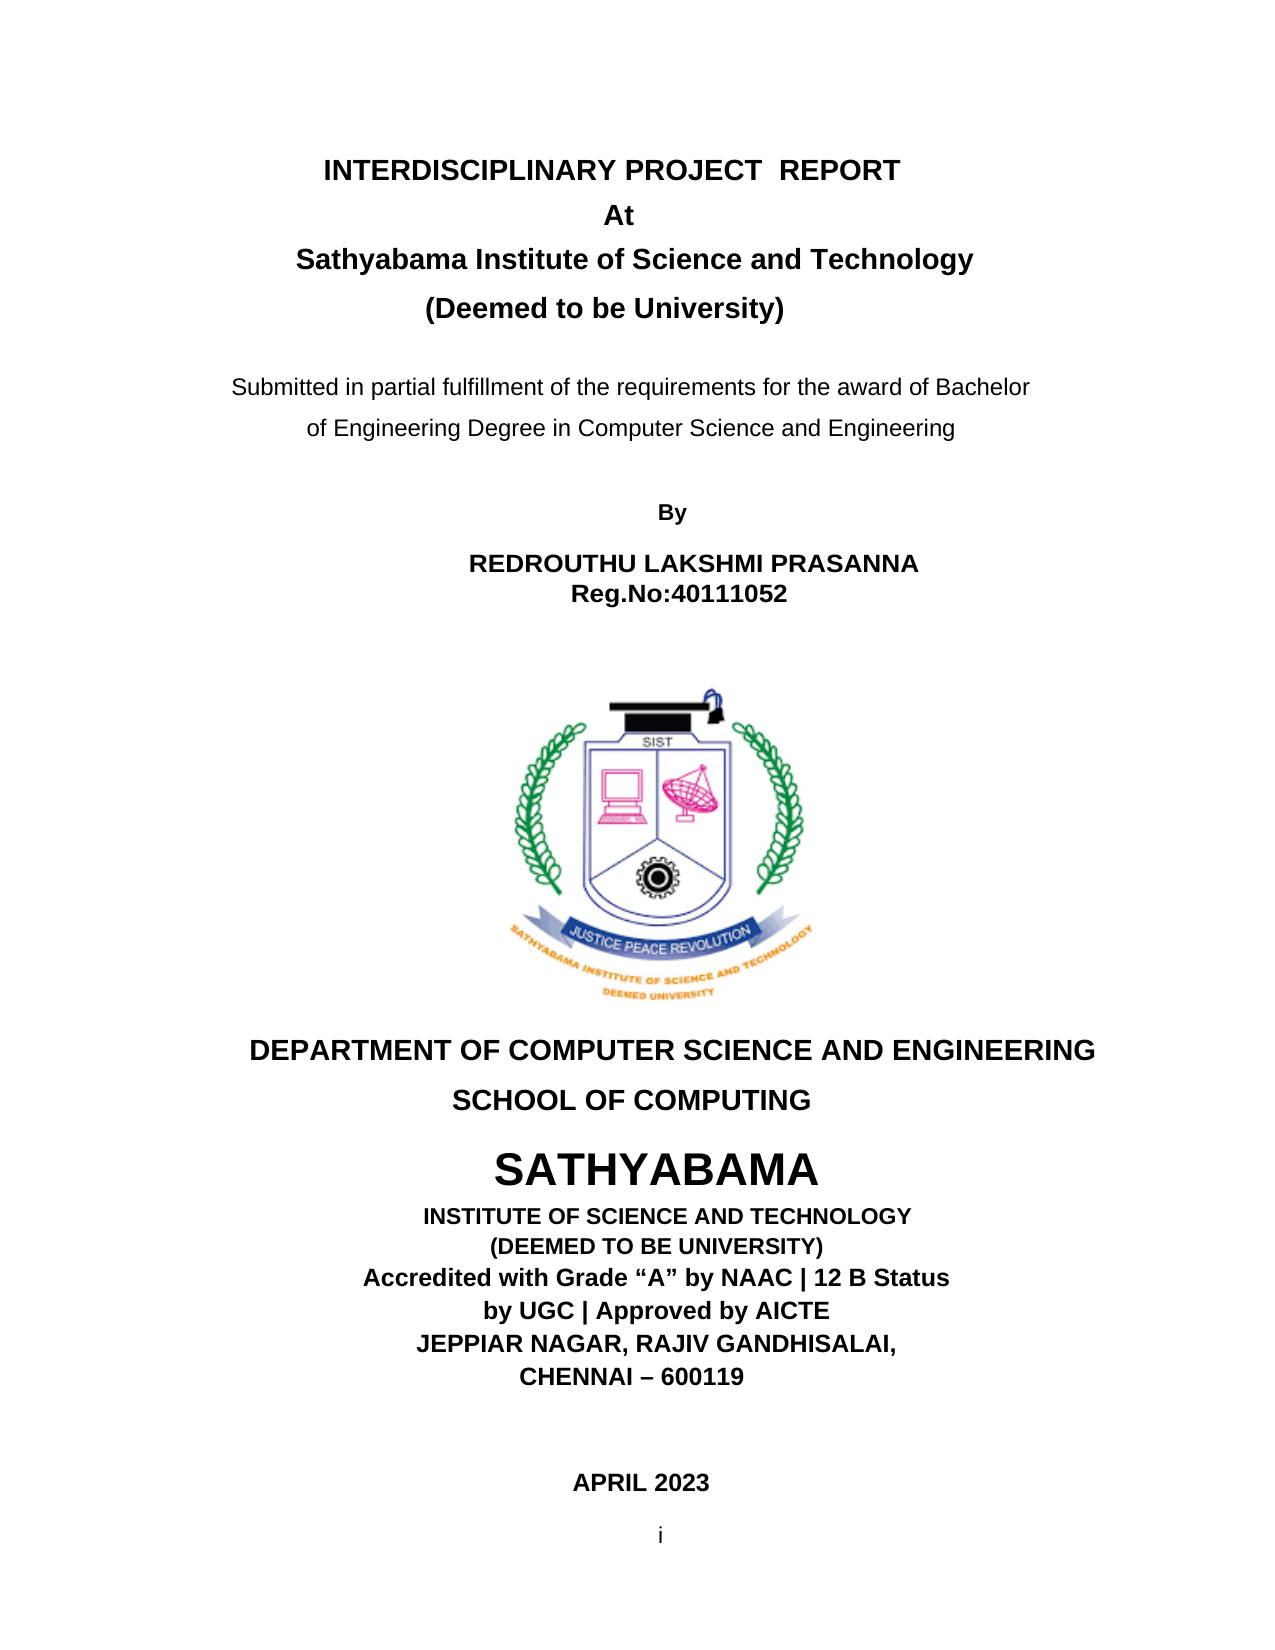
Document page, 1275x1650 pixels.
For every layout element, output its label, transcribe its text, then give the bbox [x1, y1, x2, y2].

text Submitted in partial fulfillment of the requirements for the award of Bachelor of Engineering Degree in Computer Science and Engineering [228, 373, 1034, 442]
subtitle (DEEMED TO BE UNIVERSITY) [189, 1233, 1124, 1259]
text INSTITUTE OF SCIENCE AND TECHNOLOGY [423, 1203, 1200, 1229]
text APRIL 2023 [121, 1468, 1200, 1497]
text by UGC | Approved by AICTE [189, 1296, 1123, 1325]
text JEPPIAR NAGAR, RAJIV GANDHISALAI, [189, 1329, 1123, 1358]
text CHENNAI – 600119 [159, 1362, 1104, 1391]
picture [474, 680, 847, 1033]
text Sathyabama Institute of Science and Technology [287, 242, 1083, 275]
text At [287, 197, 1083, 231]
text SATHYABAMA [189, 1142, 1123, 1195]
text (Deemed to be University) [287, 291, 1075, 325]
subtitle REDROUTHU LAKSHMI PRASANNA [287, 549, 1039, 578]
text Reg.No:40111052 [199, 579, 1200, 608]
text DEPARTMENT OF COMPUTER SCIENCE AND ENGINEERING SCHOOL OF COMPUTING [159, 1033, 1104, 1117]
text Accredited with Grade “A” by NAAC | 12 B Status [189, 1263, 1123, 1292]
subtitle INTERDISCIPLINARY PROJECT REPORT [121, 153, 1200, 187]
text By [562, 499, 960, 525]
